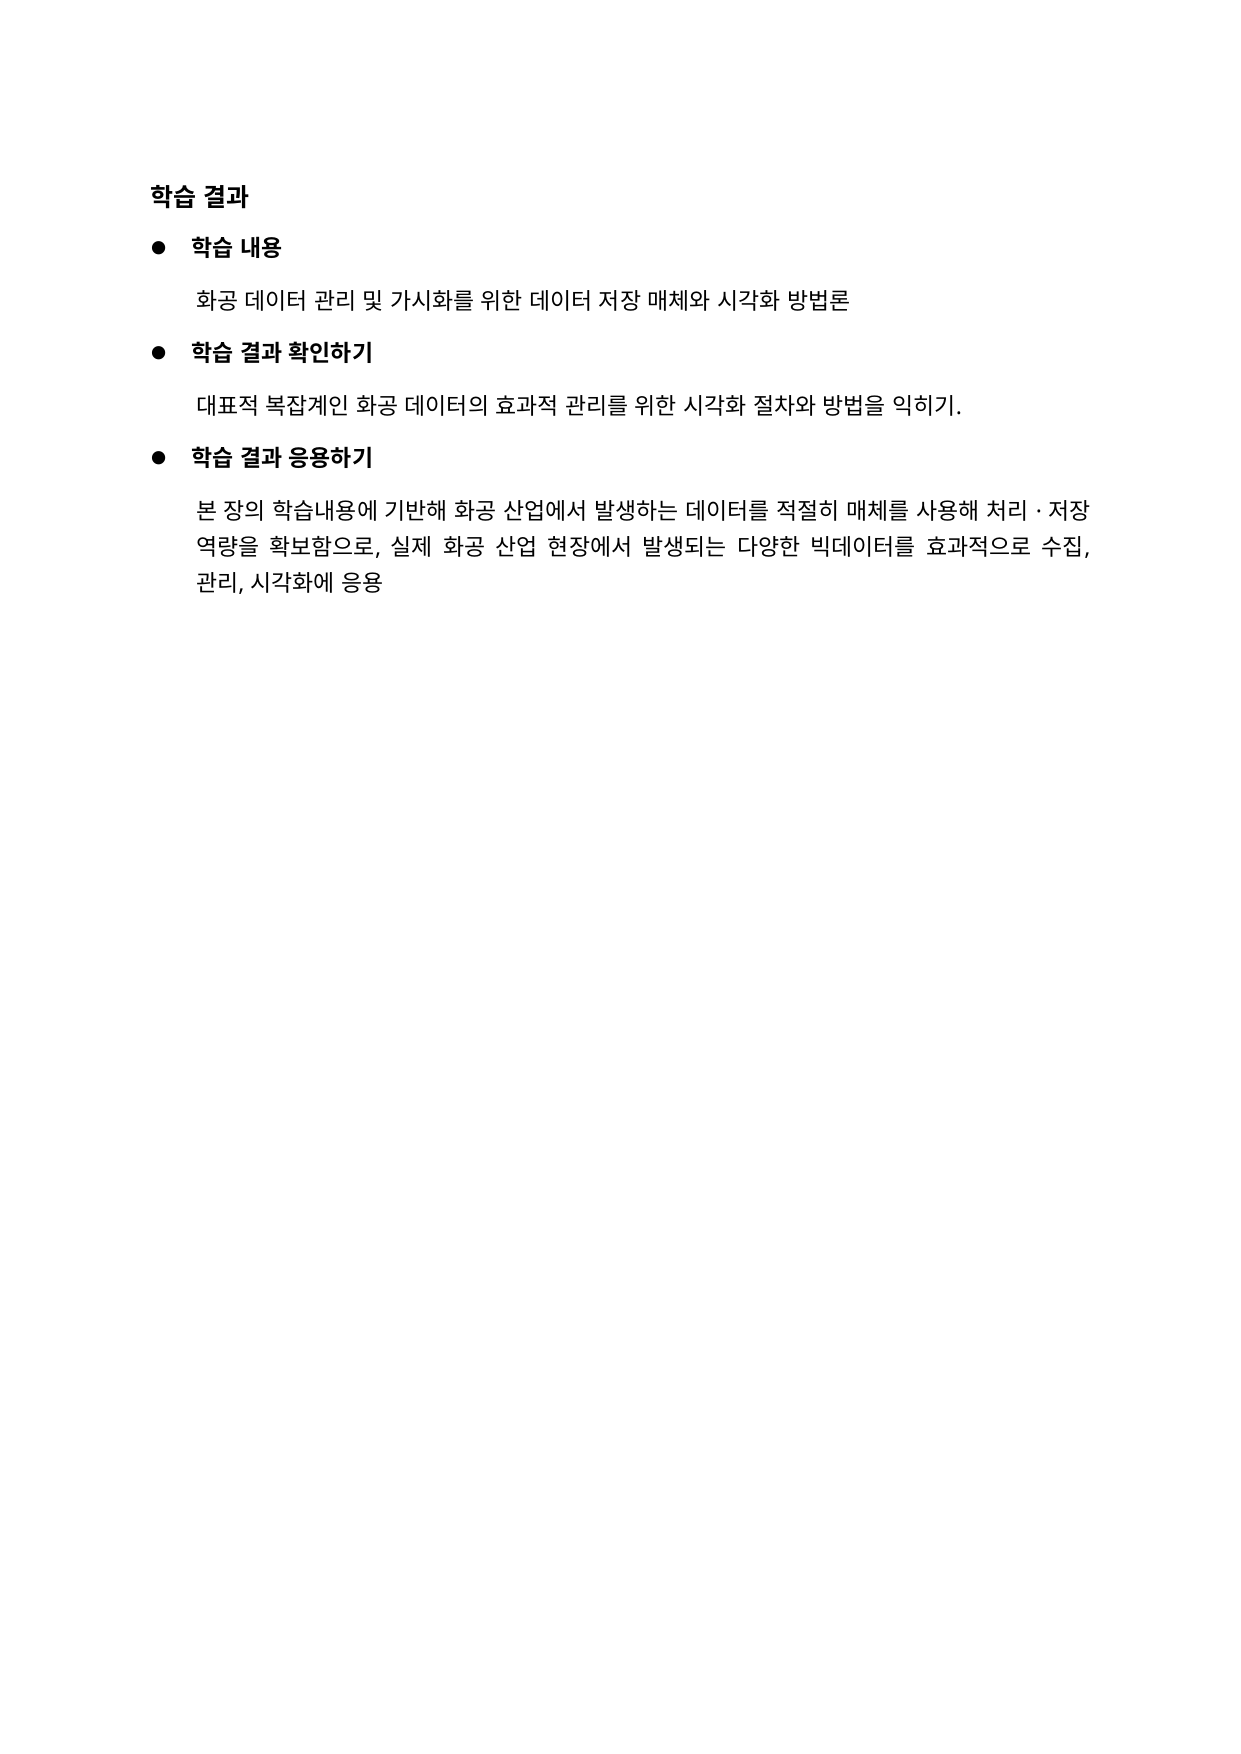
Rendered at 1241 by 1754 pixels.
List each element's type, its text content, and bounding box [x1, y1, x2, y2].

subtitle 학습 결과 [150, 177, 1090, 213]
text 본 장의 학습내용에 기반해 화공 산업에서 발생하는 데이터를 적절히 매체를 사용해 처리 · 저장 역량을 확보함으로, 실제 화공 산업 현장에서 발생되는 다양한 빅데이터를 효과적으로 수집, 관리, 시각화에 응용 [196, 493, 1090, 598]
text 화공 데이터 관리 및 가시화를 위한 데이터 저장 매체와 시각화 방법론 [196, 283, 1090, 316]
text 대표적 복잡계인 화공 데이터의 효과적 관리를 위한 시각화 절차와 방법을 익히기. [196, 388, 1090, 421]
text 학습 내용 [150, 230, 1090, 263]
text 학습 결과 응용하기 [150, 440, 1090, 473]
text 학습 결과 확인하기 [150, 335, 1090, 368]
